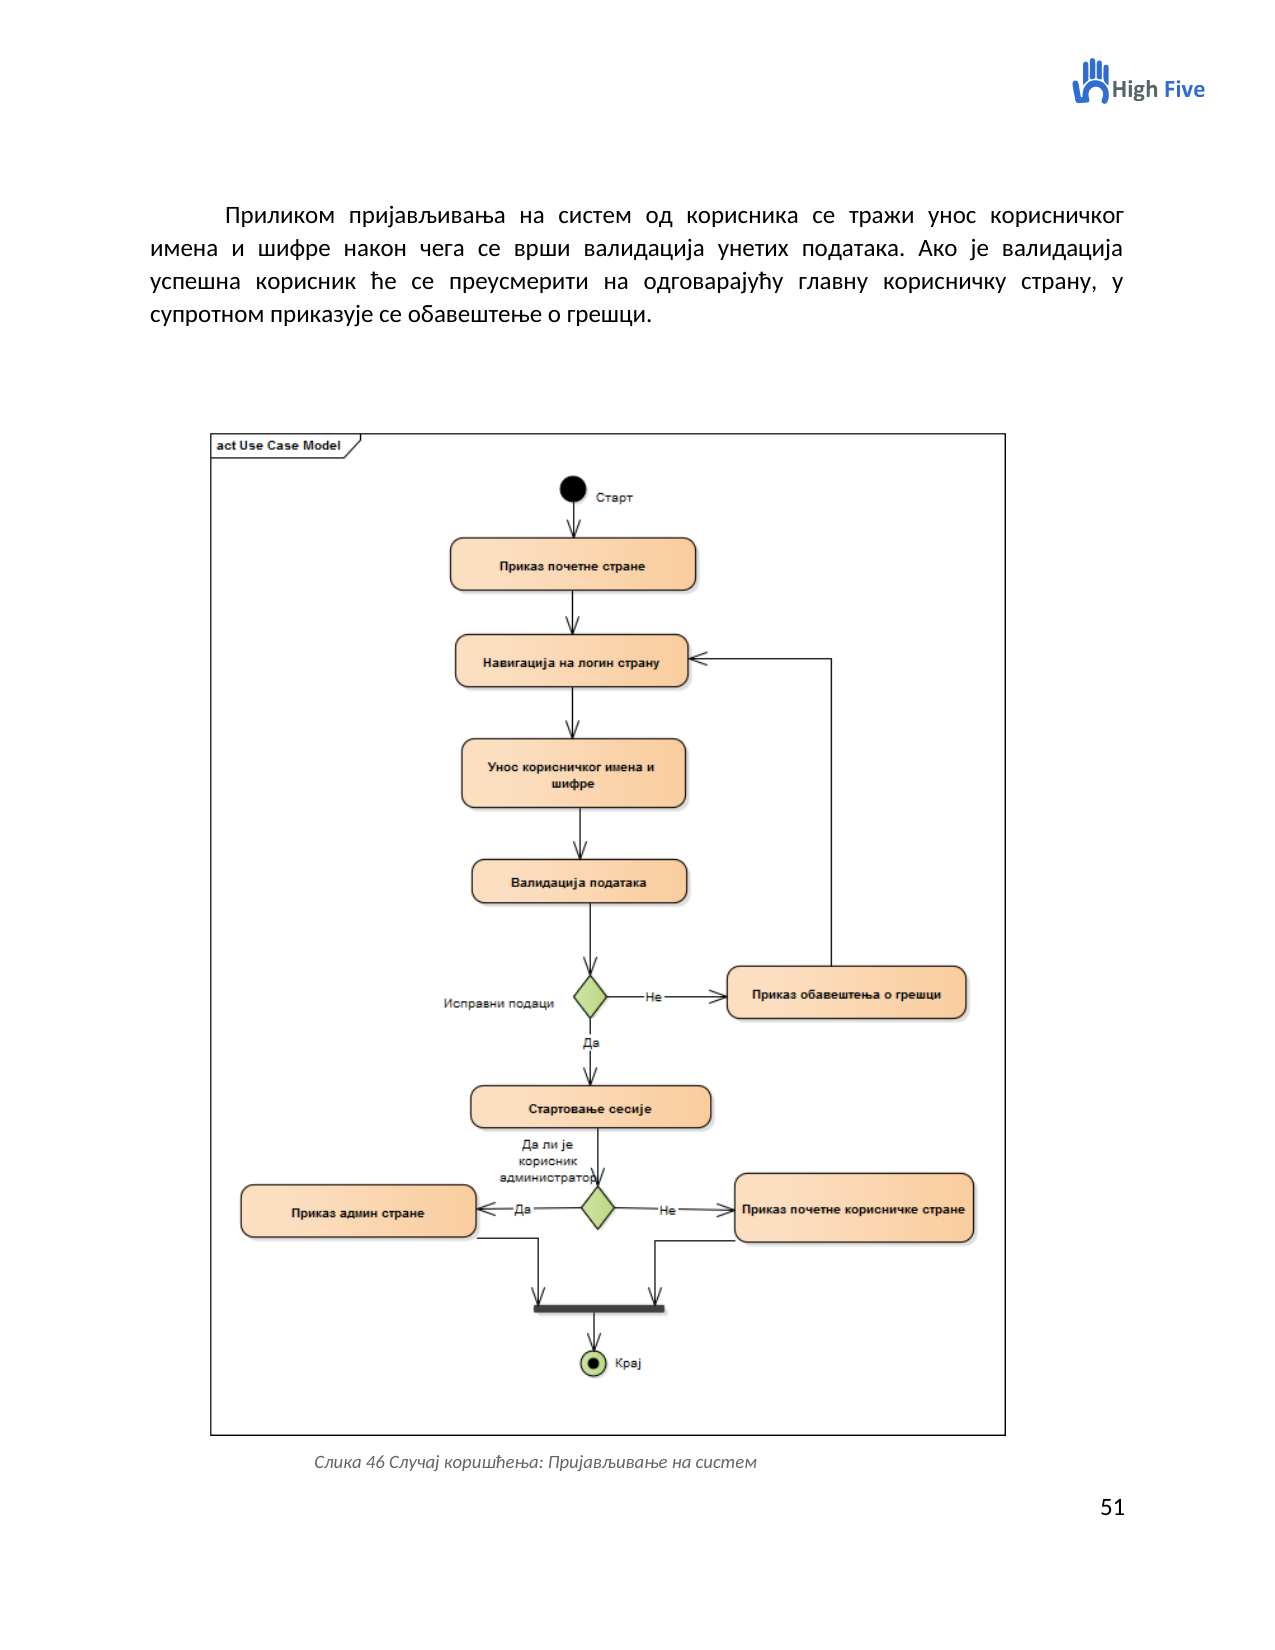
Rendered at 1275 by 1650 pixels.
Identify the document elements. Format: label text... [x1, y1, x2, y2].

picture [209, 432, 1006, 1436]
picture [1069, 53, 1223, 110]
text Приликом пријављивања на систем од корисника се тражи унос корисничког имена и шифре након чега се врши валидација унетих података. Ако је валидација успешна корисник ће се преусмерити на одговарајућу главну корисничку страну, у супротном приказује се обавештење о грешци. [150, 199, 1125, 329]
